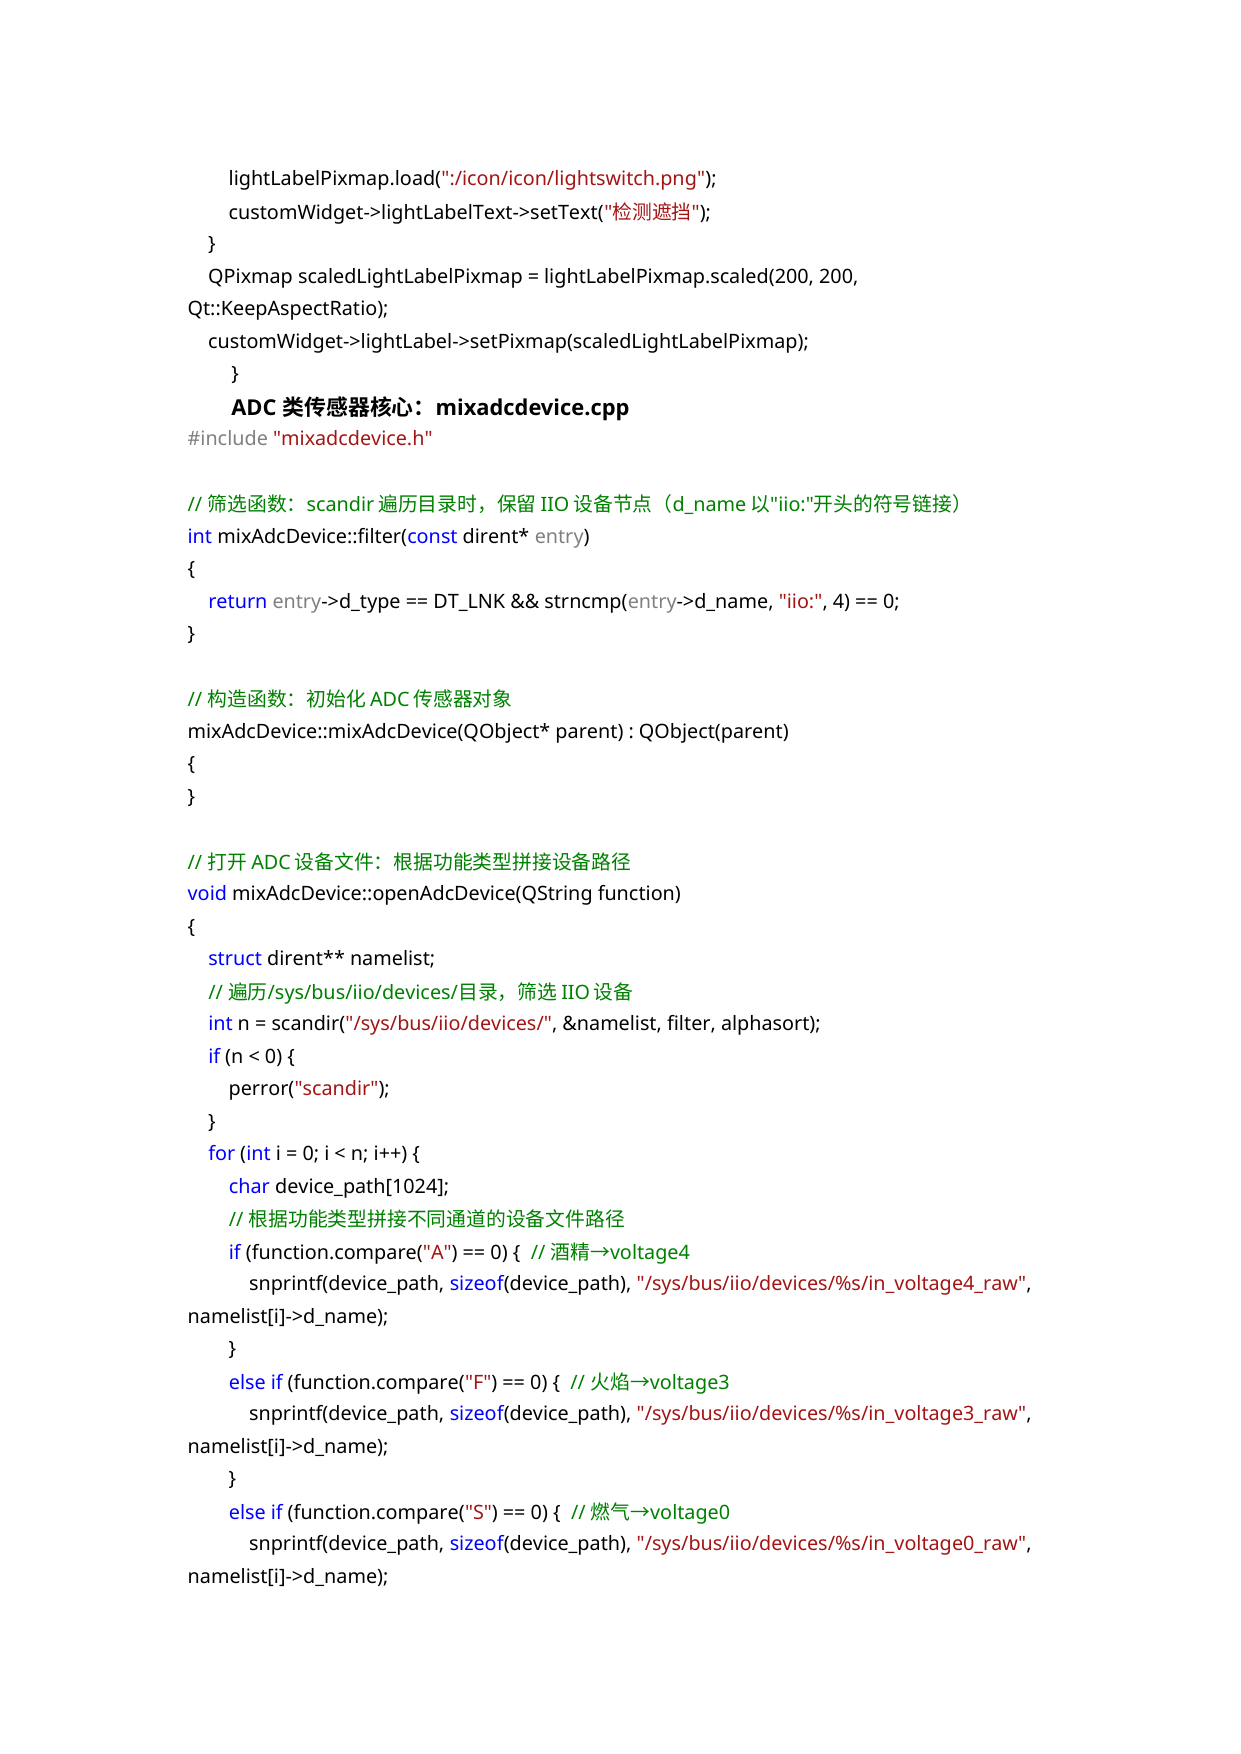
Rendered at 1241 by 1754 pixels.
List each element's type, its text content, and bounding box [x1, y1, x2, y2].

text int mixAdcDevice::filter(const dirent* entry) [187, 519, 1053, 552]
text // 打开ADC设备文件：根据功能类型拼接设备路径 [187, 844, 1053, 877]
text snprintf(device_path, sizeof(device_path), "/sys/bus/iio/devices/%s/in_voltage4_raw", namelist[i]->d_name); [187, 1267, 1053, 1332]
text } [187, 227, 1053, 259]
text lightLabelPixmap.load(":/icon/icon/lightswitch.png"); [187, 162, 1053, 194]
text // 构造函数：初始化ADC传感器对象 [187, 682, 1053, 714]
text if (n < 0) { [187, 1039, 1053, 1072]
text for (int i = 0; i < n; i++) { [187, 1137, 1053, 1169]
text char device_path[1024]; [187, 1169, 1053, 1202]
text { [187, 552, 1053, 584]
text snprintf(device_path, sizeof(device_path), "/sys/bus/iio/devices/%s/in_voltage3_raw", namelist[i]->d_name); [187, 1397, 1053, 1462]
text struct dirent** namelist; [187, 942, 1053, 974]
text else if (function.compare("F") == 0) { // 火焰→voltage3 [187, 1364, 1053, 1397]
text QPixmap scaledLightLabelPixmap = lightLabelPixmap.scaled(200, 200, Qt::KeepAspectRatio); [187, 259, 1053, 324]
text customWidget->lightLabel->setPixmap(scaledLightLabelPixmap); [187, 324, 1053, 357]
text perror("scandir"); [187, 1072, 1053, 1104]
text } [187, 779, 1053, 812]
text } [231, 357, 1053, 389]
text else if (function.compare("S") == 0) { // 燃气→voltage0 [187, 1494, 1053, 1527]
text // 遍历/sys/bus/iio/devices/目录，筛选IIO设备 [187, 974, 1053, 1007]
text snprintf(device_path, sizeof(device_path), "/sys/bus/iio/devices/%s/in_voltage0_raw", namelist[i]->d_name); [187, 1527, 1053, 1592]
text customWidget->lightLabelText->setText("检测遮挡"); [187, 194, 1053, 227]
text int n = scandir("/sys/bus/iio/devices/", &namelist, filter, alphasort); [187, 1007, 1053, 1039]
text ADC 类传感器核心：mixadcdevice.cpp [231, 389, 1053, 422]
text // 根据功能类型拼接不同通道的设备文件路径 [187, 1202, 1053, 1234]
text return entry->d_type == DT_LNK && strncmp(entry->d_name, "iio:", 4) == 0; [187, 584, 1053, 617]
text } [187, 1332, 1053, 1364]
text void mixAdcDevice::openAdcDevice(QString function) [187, 877, 1053, 909]
text #include "mixadcdevice.h" [187, 422, 1053, 454]
text mixAdcDevice::mixAdcDevice(QObject* parent) : QObject(parent) [187, 714, 1053, 747]
text } [187, 617, 1053, 649]
text if (function.compare("A") == 0) { // 酒精→voltage4 [187, 1234, 1053, 1267]
text // 筛选函数：scandir遍历目录时，保留IIO设备节点（d_name以"iio:"开头的符号链接） [187, 487, 1053, 519]
text { [187, 747, 1053, 779]
text } [187, 1462, 1053, 1494]
text } [187, 1104, 1053, 1137]
text { [187, 909, 1053, 942]
